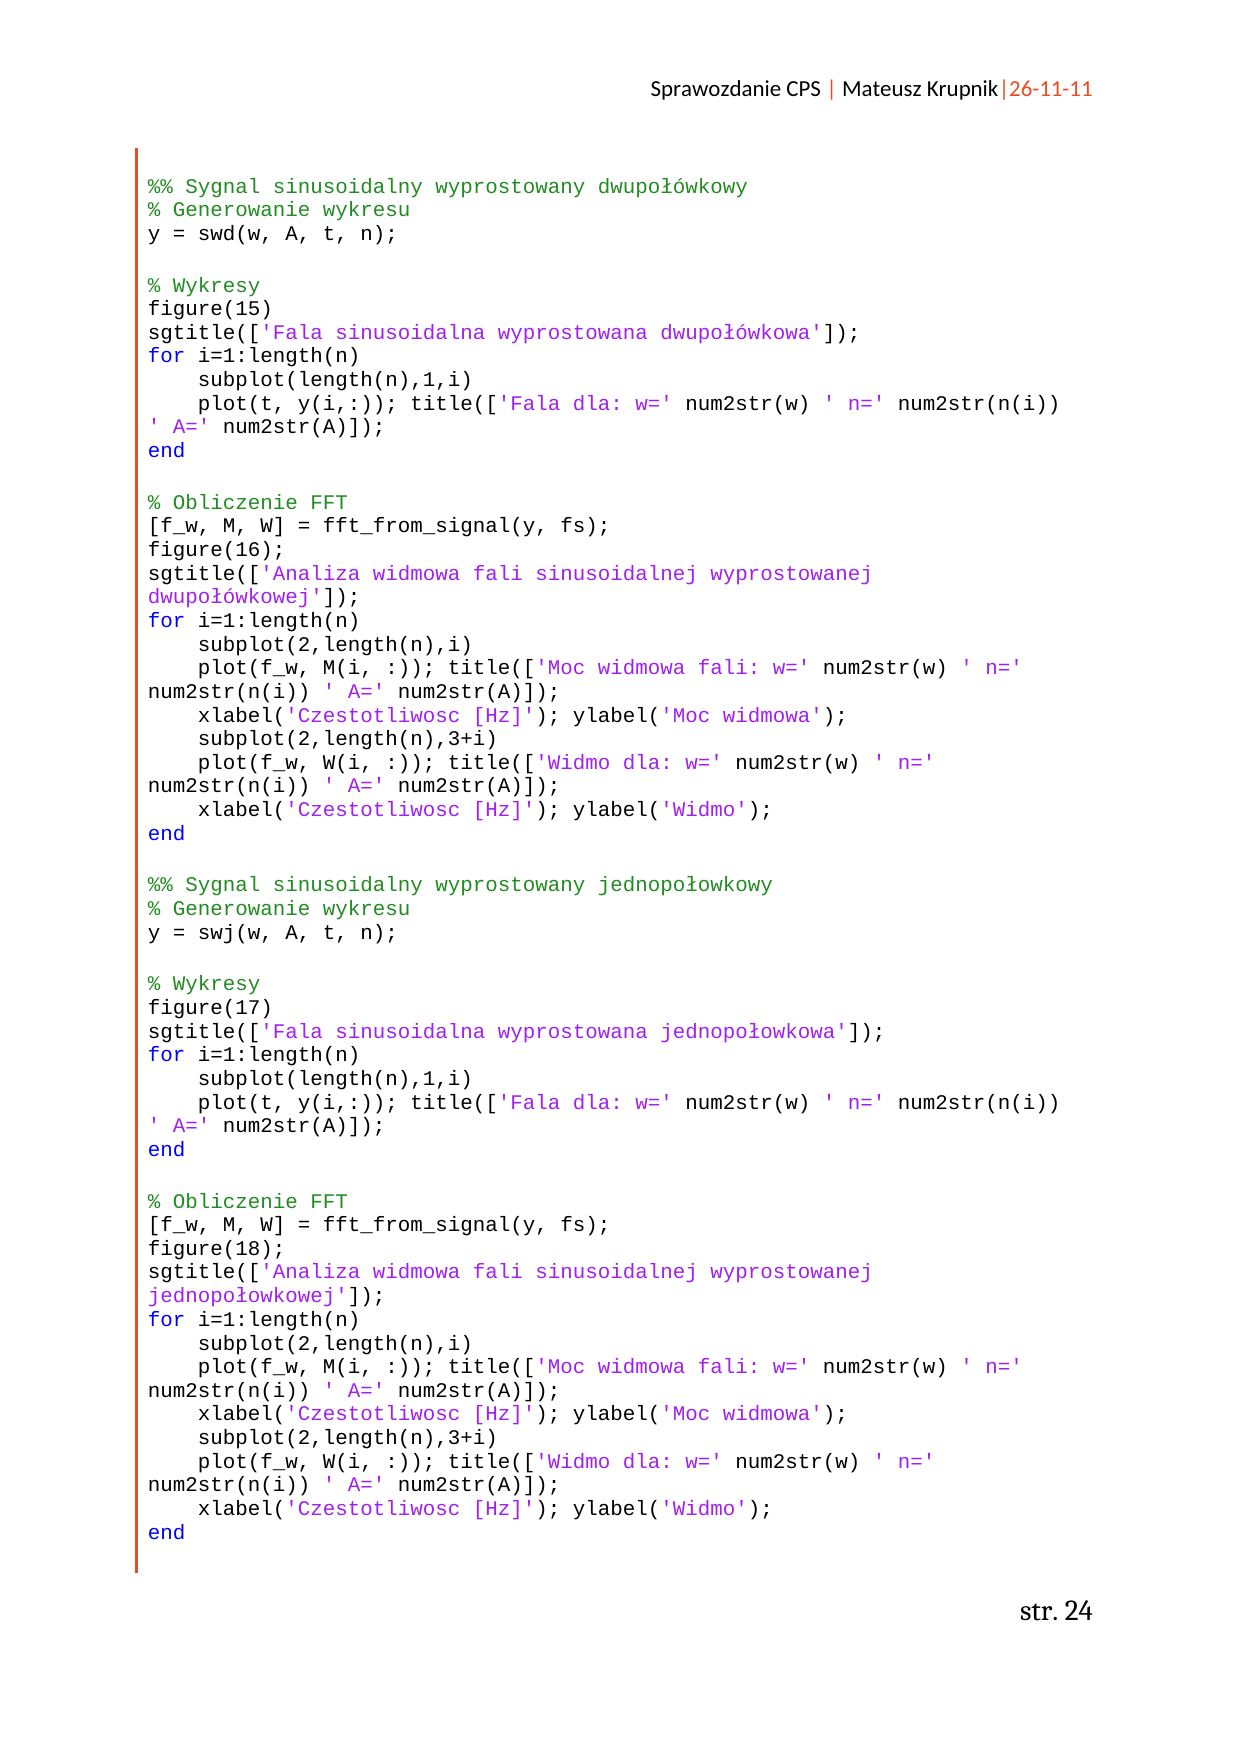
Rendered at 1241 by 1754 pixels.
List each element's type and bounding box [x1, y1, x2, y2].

table_header [138, 148, 1096, 1573]
